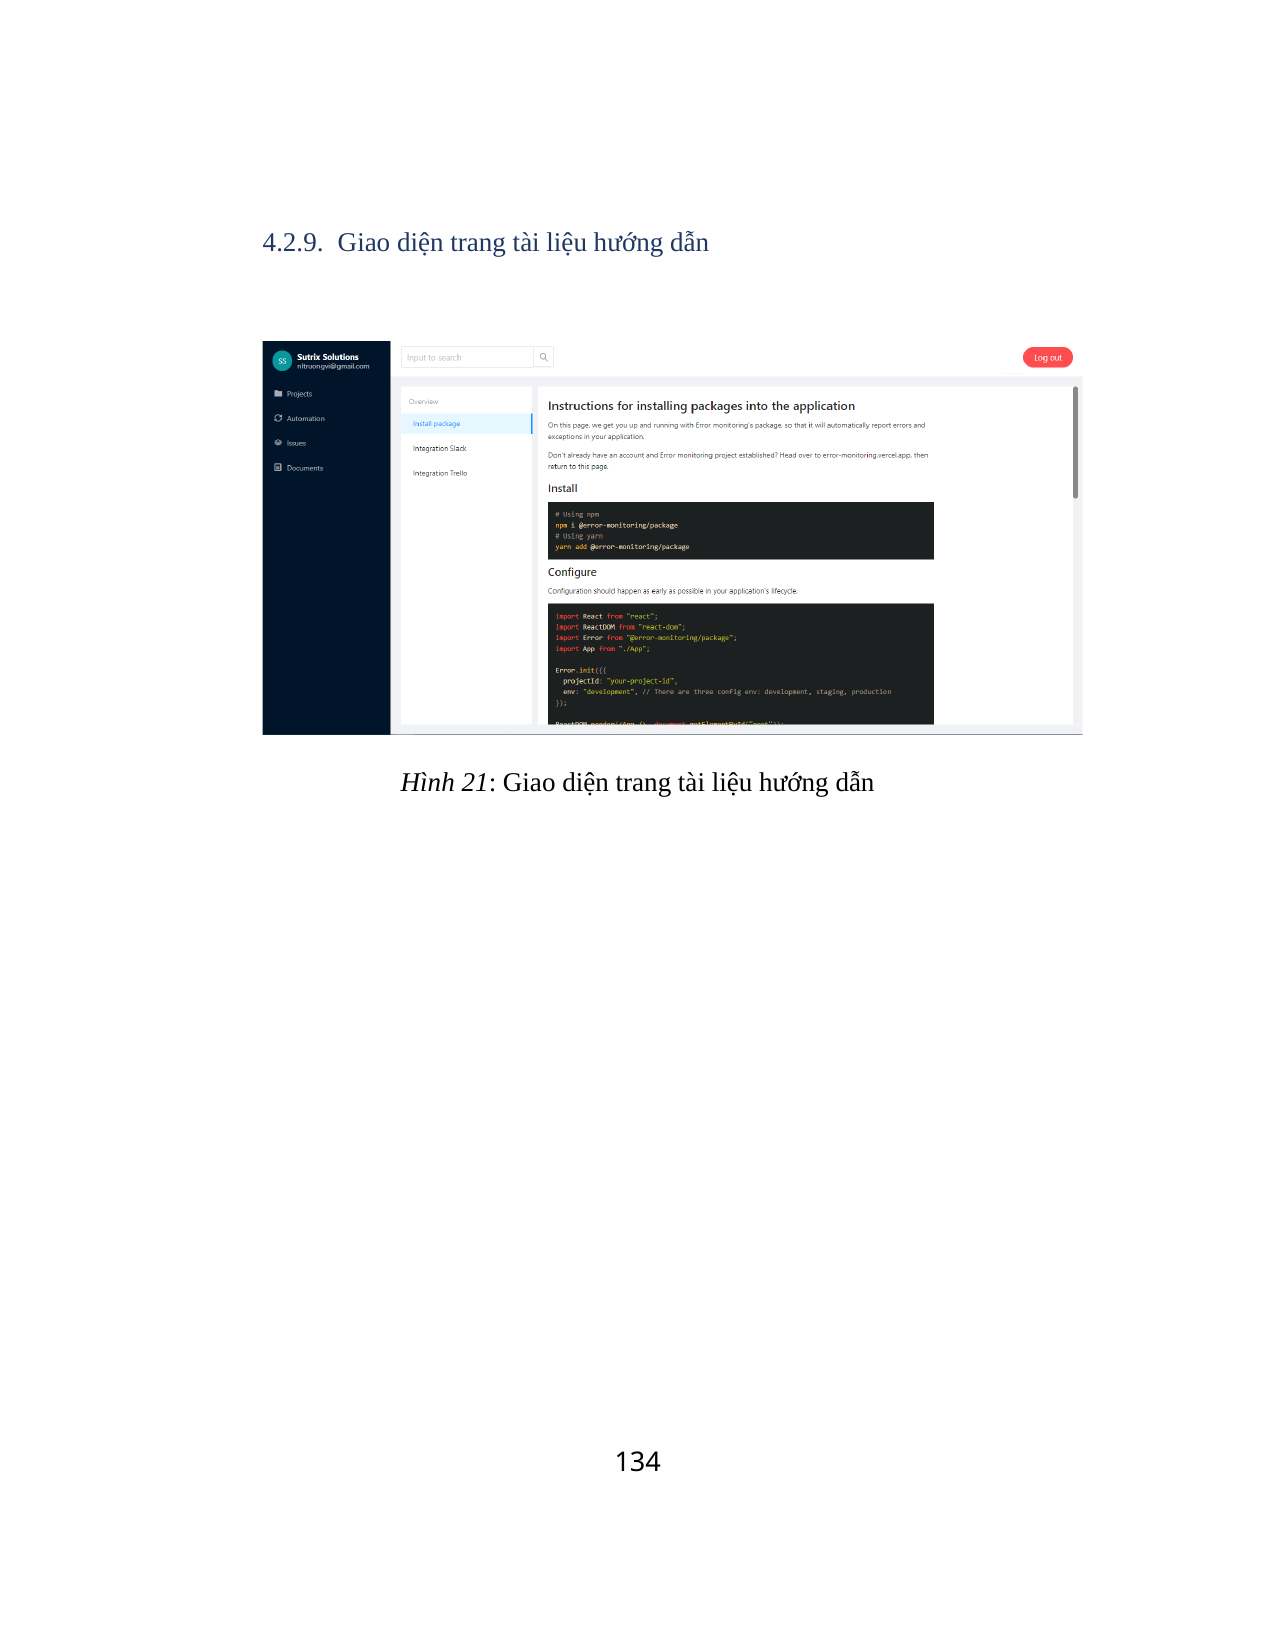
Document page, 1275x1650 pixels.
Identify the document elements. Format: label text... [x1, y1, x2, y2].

picture [262, 341, 1083, 735]
text Hình 21: Giao diện trang tài liệu hướng dẫn [150, 766, 1125, 797]
subtitle Giao diện trang tài liệu hướng dẫn [262, 227, 1125, 258]
